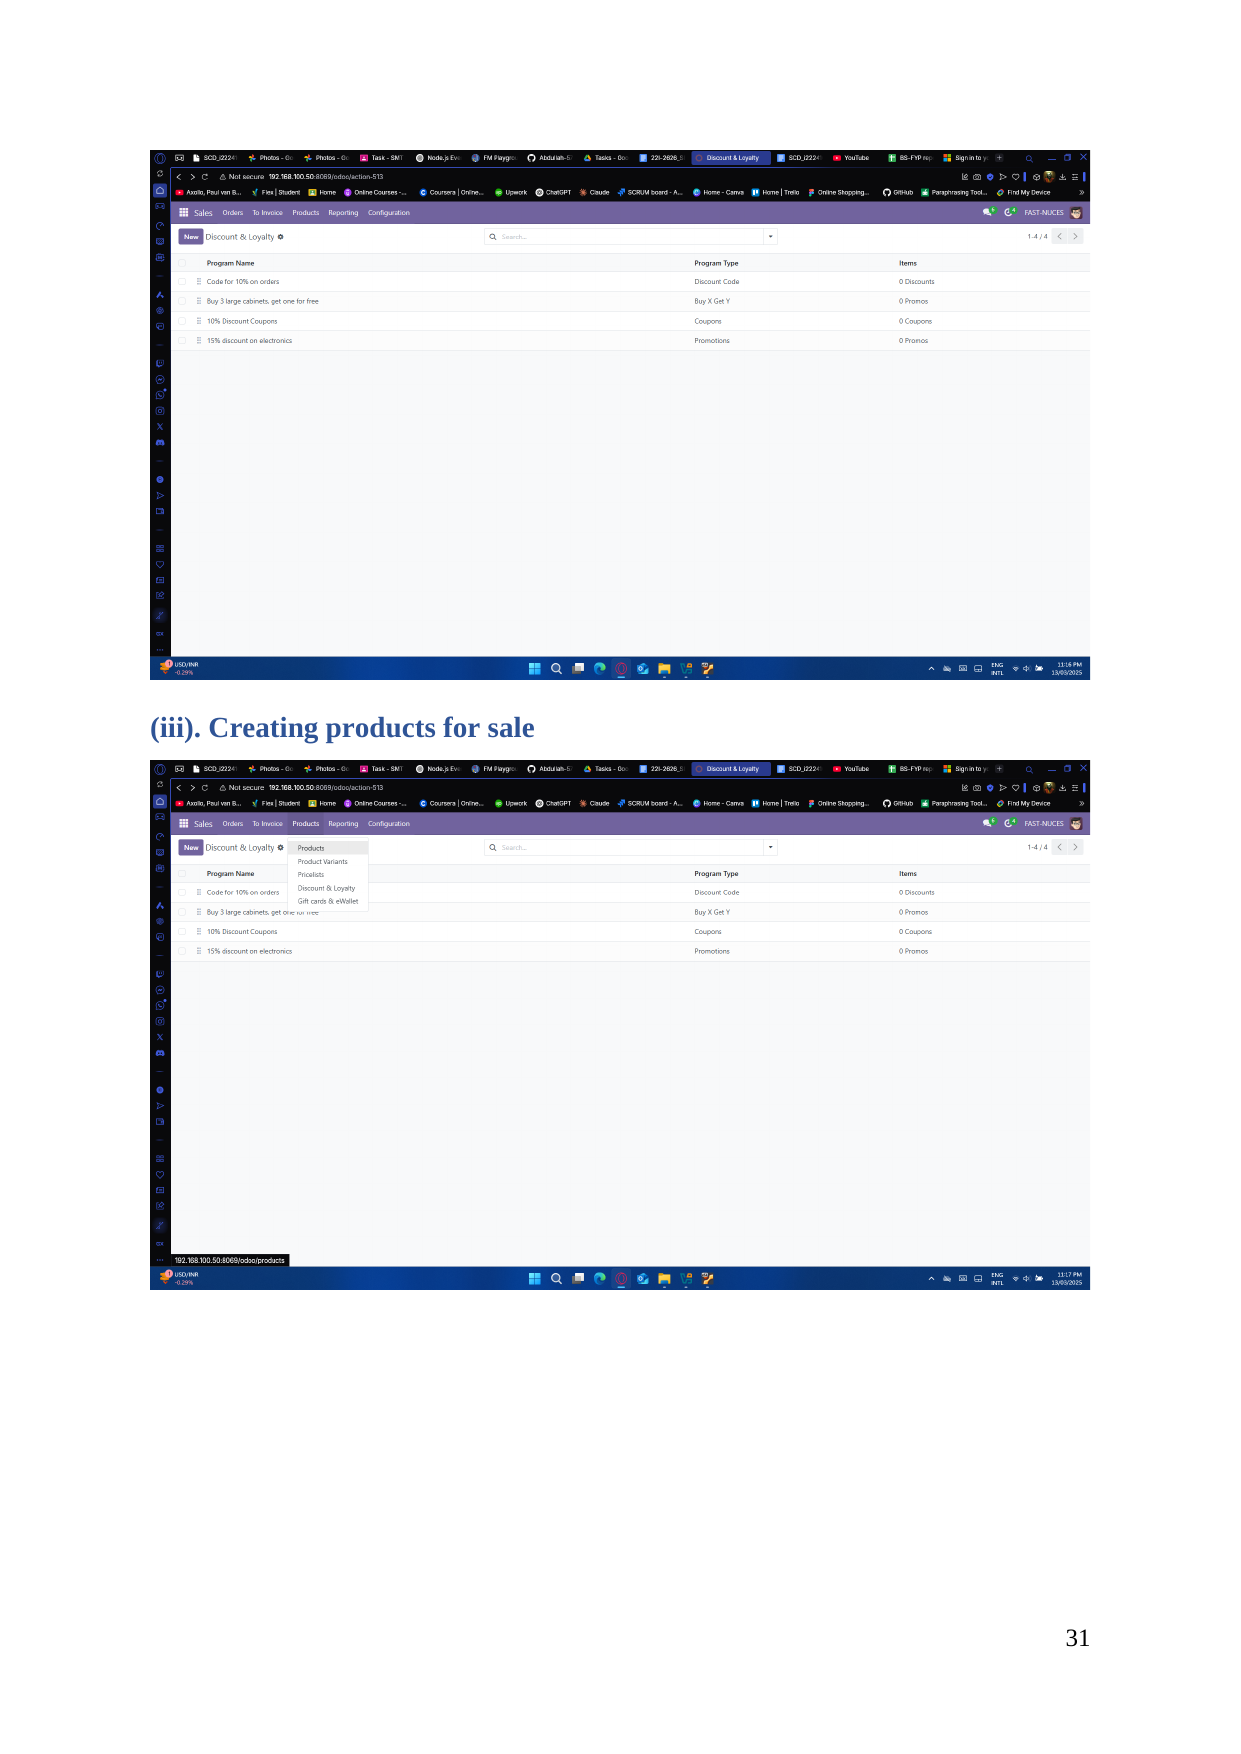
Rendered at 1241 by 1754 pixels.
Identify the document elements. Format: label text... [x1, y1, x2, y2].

picture [150, 150, 1091, 680]
picture [150, 760, 1091, 1290]
subtitle (iii). Creating products for sale [150, 710, 1090, 744]
